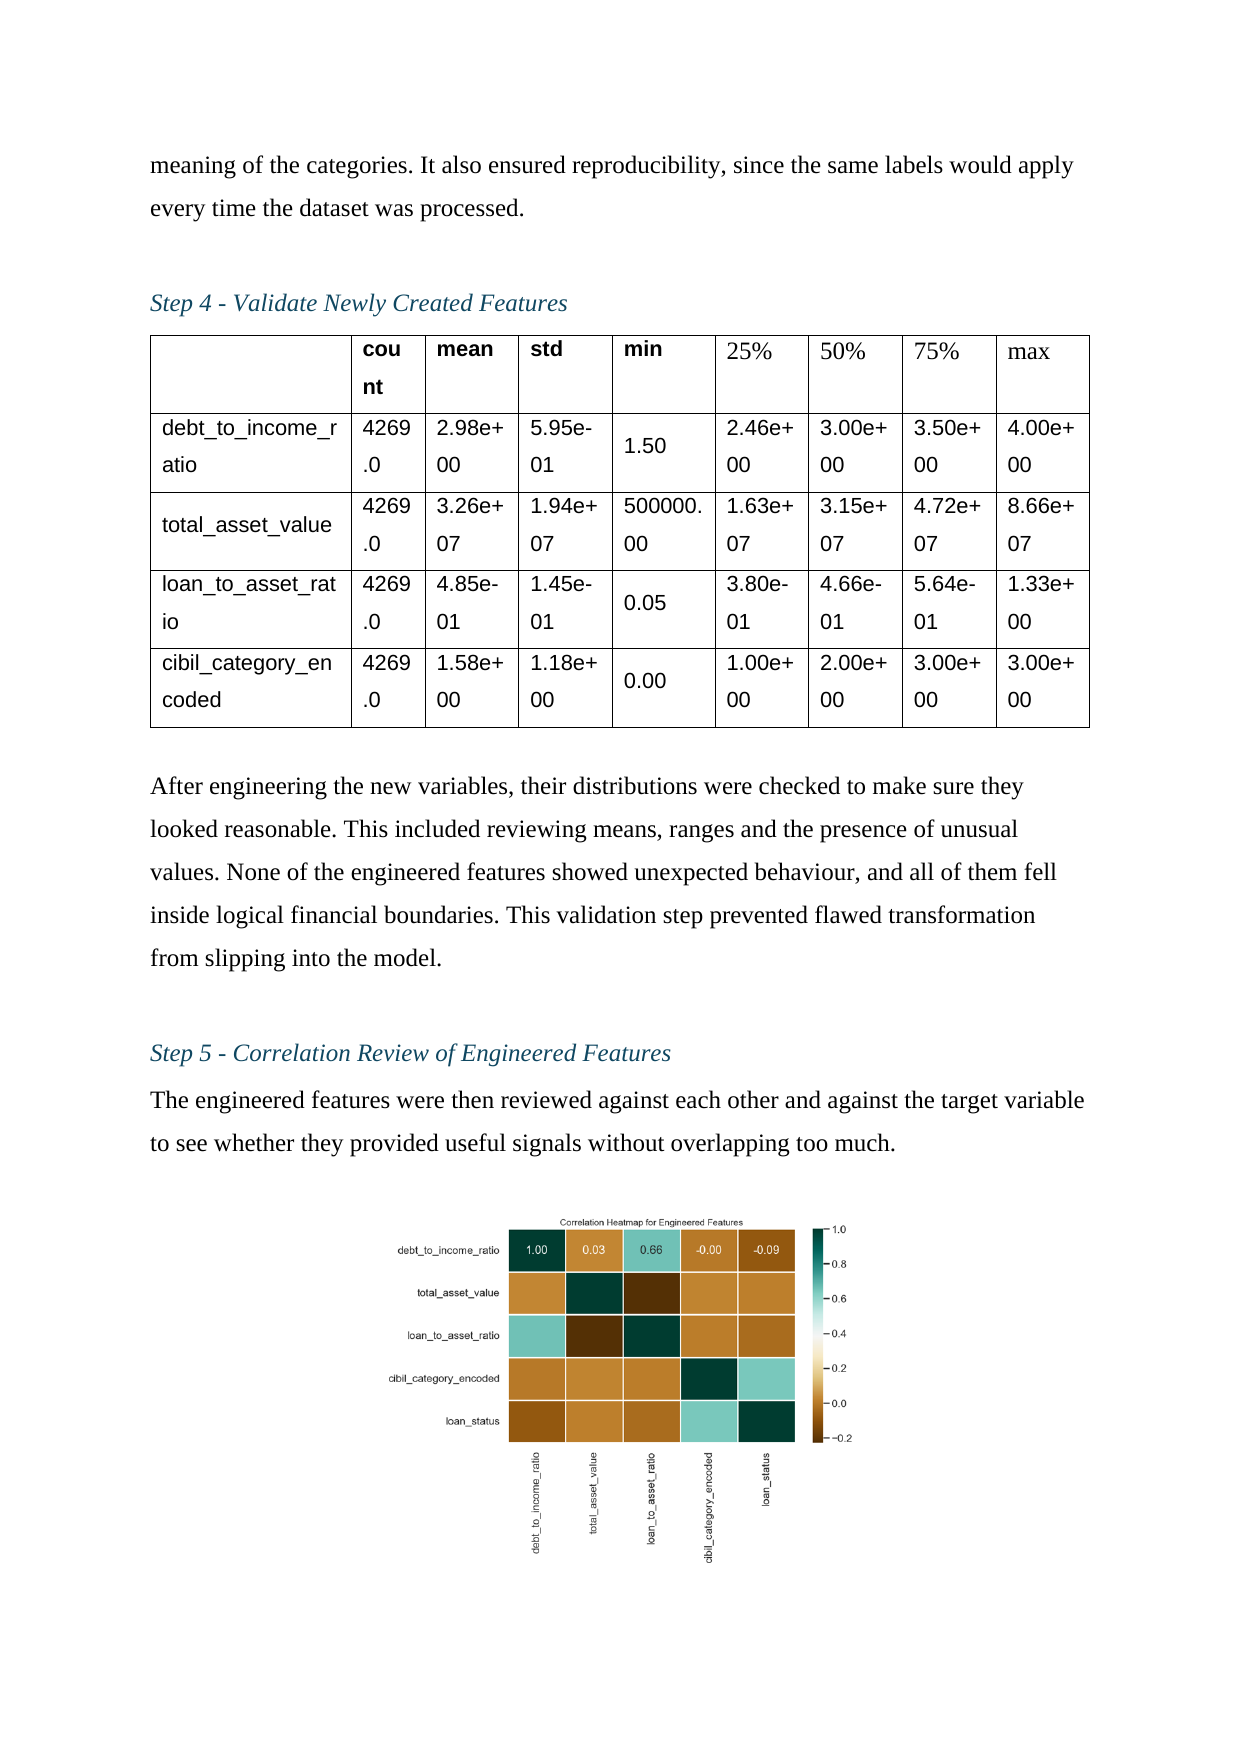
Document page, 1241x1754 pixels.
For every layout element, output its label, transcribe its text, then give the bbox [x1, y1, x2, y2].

table_cell 1.18e+00 [519, 649, 612, 727]
table_cell 1.58e+00 [426, 649, 518, 727]
table_cell 3.00e+00 [903, 649, 996, 727]
table_cell 4269.0 [352, 493, 425, 570]
table_header count [352, 336, 425, 413]
table_cell 3.15e+07 [809, 493, 902, 570]
table_header 25% [716, 336, 808, 413]
table_cell cibil_category_encoded [151, 649, 351, 727]
table_cell 4269.0 [352, 649, 425, 727]
table_cell 4269.0 [352, 414, 425, 492]
table_header 75% [903, 336, 996, 413]
table_header std [519, 336, 612, 413]
table_cell 1.00e+00 [716, 649, 808, 727]
table_cell 4.72e+07 [903, 493, 996, 570]
text The engineered features were then reviewed against each other and against the target variable to see whether they provided useful signals without overlapping too much. [150, 1085, 1090, 1157]
table_cell 0.05 [613, 571, 715, 648]
table_cell 4.85e-01 [426, 571, 518, 648]
table_cell 1.50 [613, 414, 715, 492]
table_cell 5.64e-01 [903, 571, 996, 648]
table_cell 3.00e+00 [997, 649, 1089, 727]
table_cell 1.33e+00 [997, 571, 1089, 648]
table_cell 4269.0 [352, 571, 425, 648]
table_cell 0.00 [613, 649, 715, 727]
picture [383, 1214, 857, 1567]
table_cell 3.00e+00 [809, 414, 902, 492]
text After engineering the new variables, their distributions were checked to make sure they looked reasonable. This included reviewing means, ranges and the presence of unusual values. None of the engineered features showed unexpected behaviour, and all of them fell inside logical financial boundaries. This validation step prevented flawed transformation from slipping into the model. [150, 771, 1090, 972]
table_cell total_asset_value [151, 493, 351, 570]
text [150, 150, 1090, 222]
table_cell 2.00e+00 [809, 649, 902, 727]
table_header max [997, 336, 1089, 413]
table_cell 3.80e-01 [716, 571, 808, 648]
table_cell 500000.00 [613, 493, 715, 570]
table_header min [613, 336, 715, 413]
table_cell 8.66e+07 [997, 493, 1089, 570]
table_header mean [426, 336, 518, 413]
table_cell loan_to_asset_ratio [151, 571, 351, 648]
table_cell 5.95e-01 [519, 414, 612, 492]
subtitle Step 5 - Correlation Review of Engineered Features [150, 1038, 1090, 1067]
table_header [151, 336, 351, 413]
table_cell 3.26e+07 [426, 493, 518, 570]
table_cell debt_to_income_ratio [151, 414, 351, 492]
table_cell 1.94e+07 [519, 493, 612, 570]
table_cell 3.50e+00 [903, 414, 996, 492]
subtitle Step 4 - Validate Newly Created Features [150, 288, 1090, 316]
table_cell 1.63e+07 [716, 493, 808, 570]
table_cell 4.66e-01 [809, 571, 902, 648]
table_cell 1.45e-01 [519, 571, 612, 648]
table_cell 2.98e+00 [426, 414, 518, 492]
table_cell 2.46e+00 [716, 414, 808, 492]
table_cell 4.00e+00 [997, 414, 1089, 492]
table_header 50% [809, 336, 902, 413]
